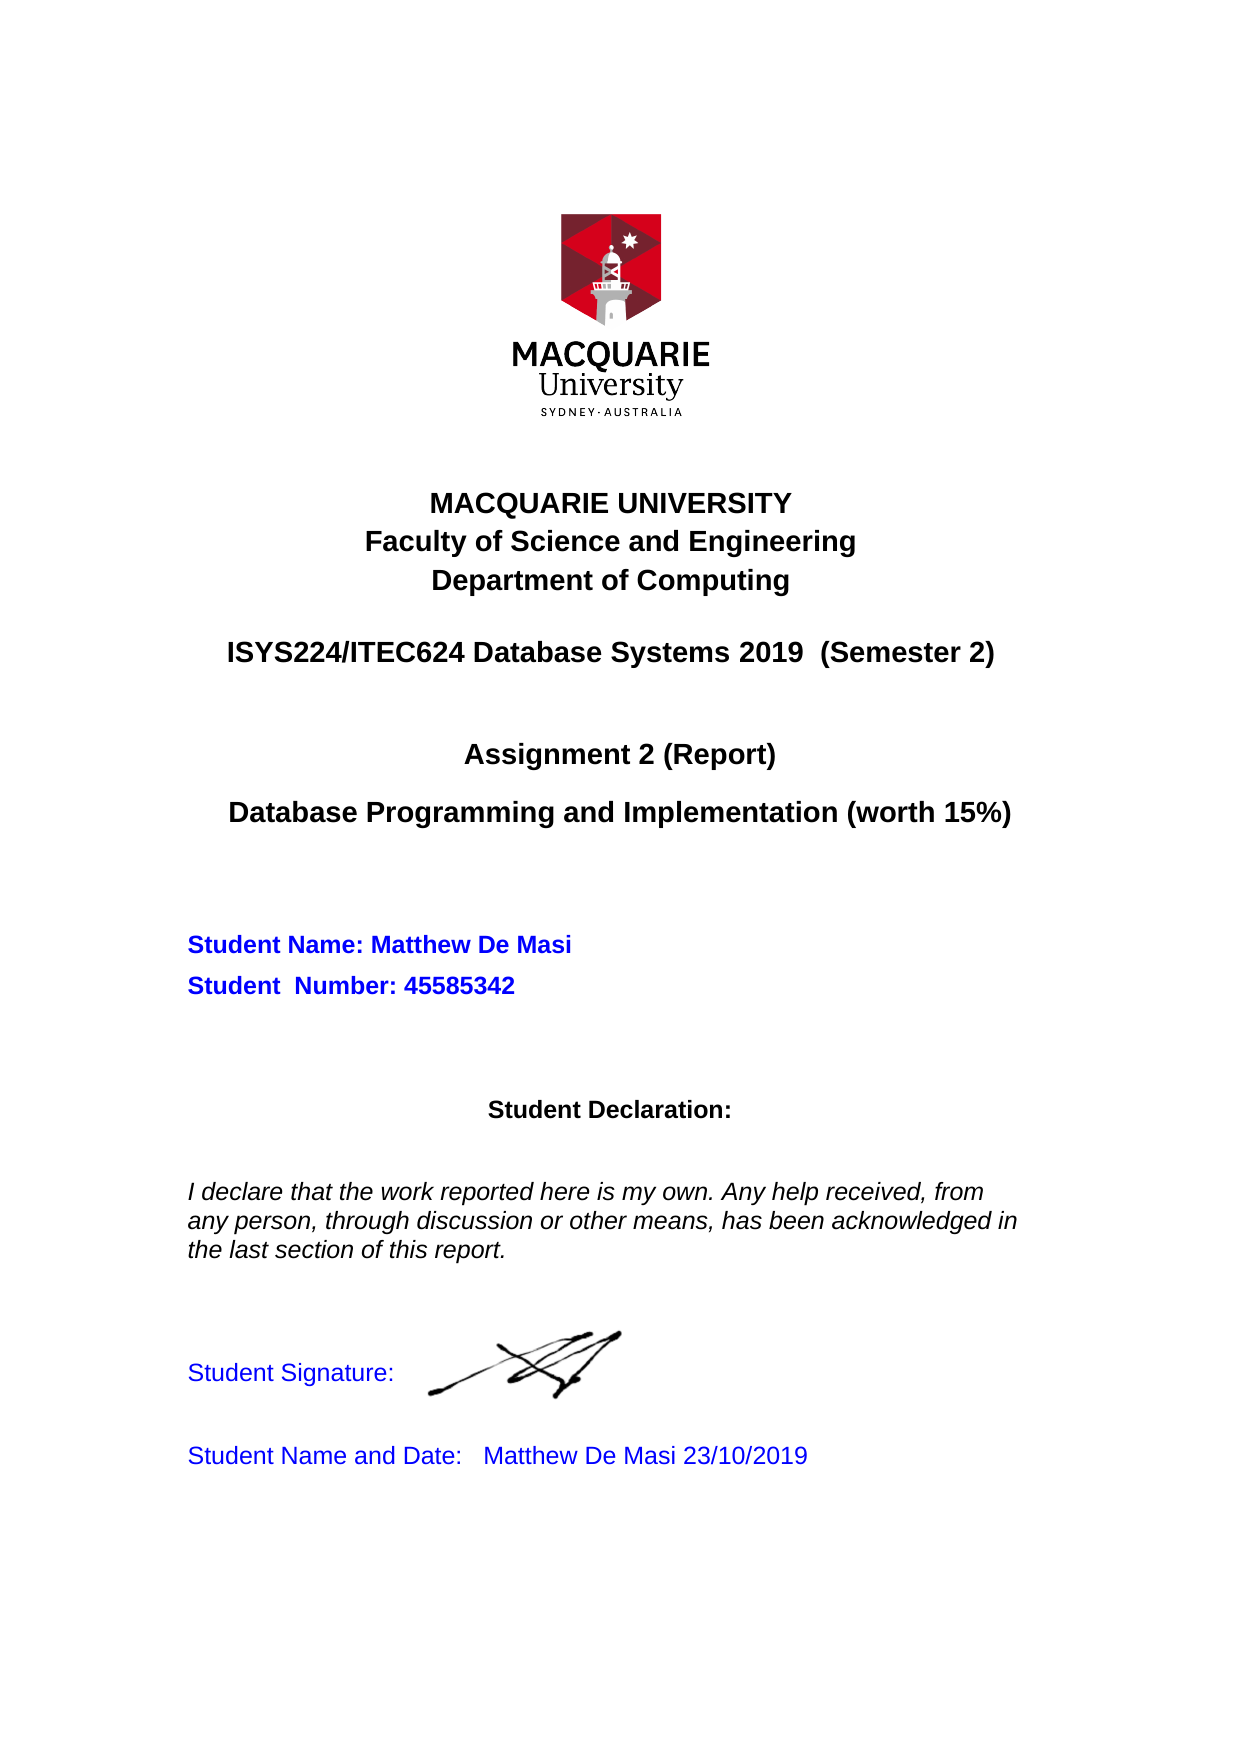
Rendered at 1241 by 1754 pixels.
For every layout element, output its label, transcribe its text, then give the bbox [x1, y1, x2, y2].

text Student Name: Matthew De Masi [187, 930, 1032, 958]
text I declare that the work reported here is my own. Any help received, from any person, through discussion or other means, has been acknowledged in the last section of this report. [187, 1177, 1032, 1263]
text Student Signature: [187, 1358, 1032, 1387]
text Database Programming and Implementation (worth 15%) [187, 796, 1053, 829]
text Student Declaration: [187, 1095, 1032, 1123]
text ISYS224/ITEC624 Database Systems 2019 (Semester 2) [189, 635, 1032, 668]
text Department of Computing [189, 563, 1032, 596]
text Student Number: 45585342 [187, 971, 1032, 1000]
text Faculty of Science and Engineering [189, 524, 1032, 558]
text Student Name and Date: Matthew De Masi 23/10/2019 [187, 1441, 1032, 1470]
picture [373, 1287, 758, 1358]
picture [373, 1387, 758, 1438]
picture [463, 175, 759, 456]
title MACQUARIE UNIVERSITY [189, 486, 1032, 519]
text Assignment 2 (Report) [187, 737, 1053, 771]
